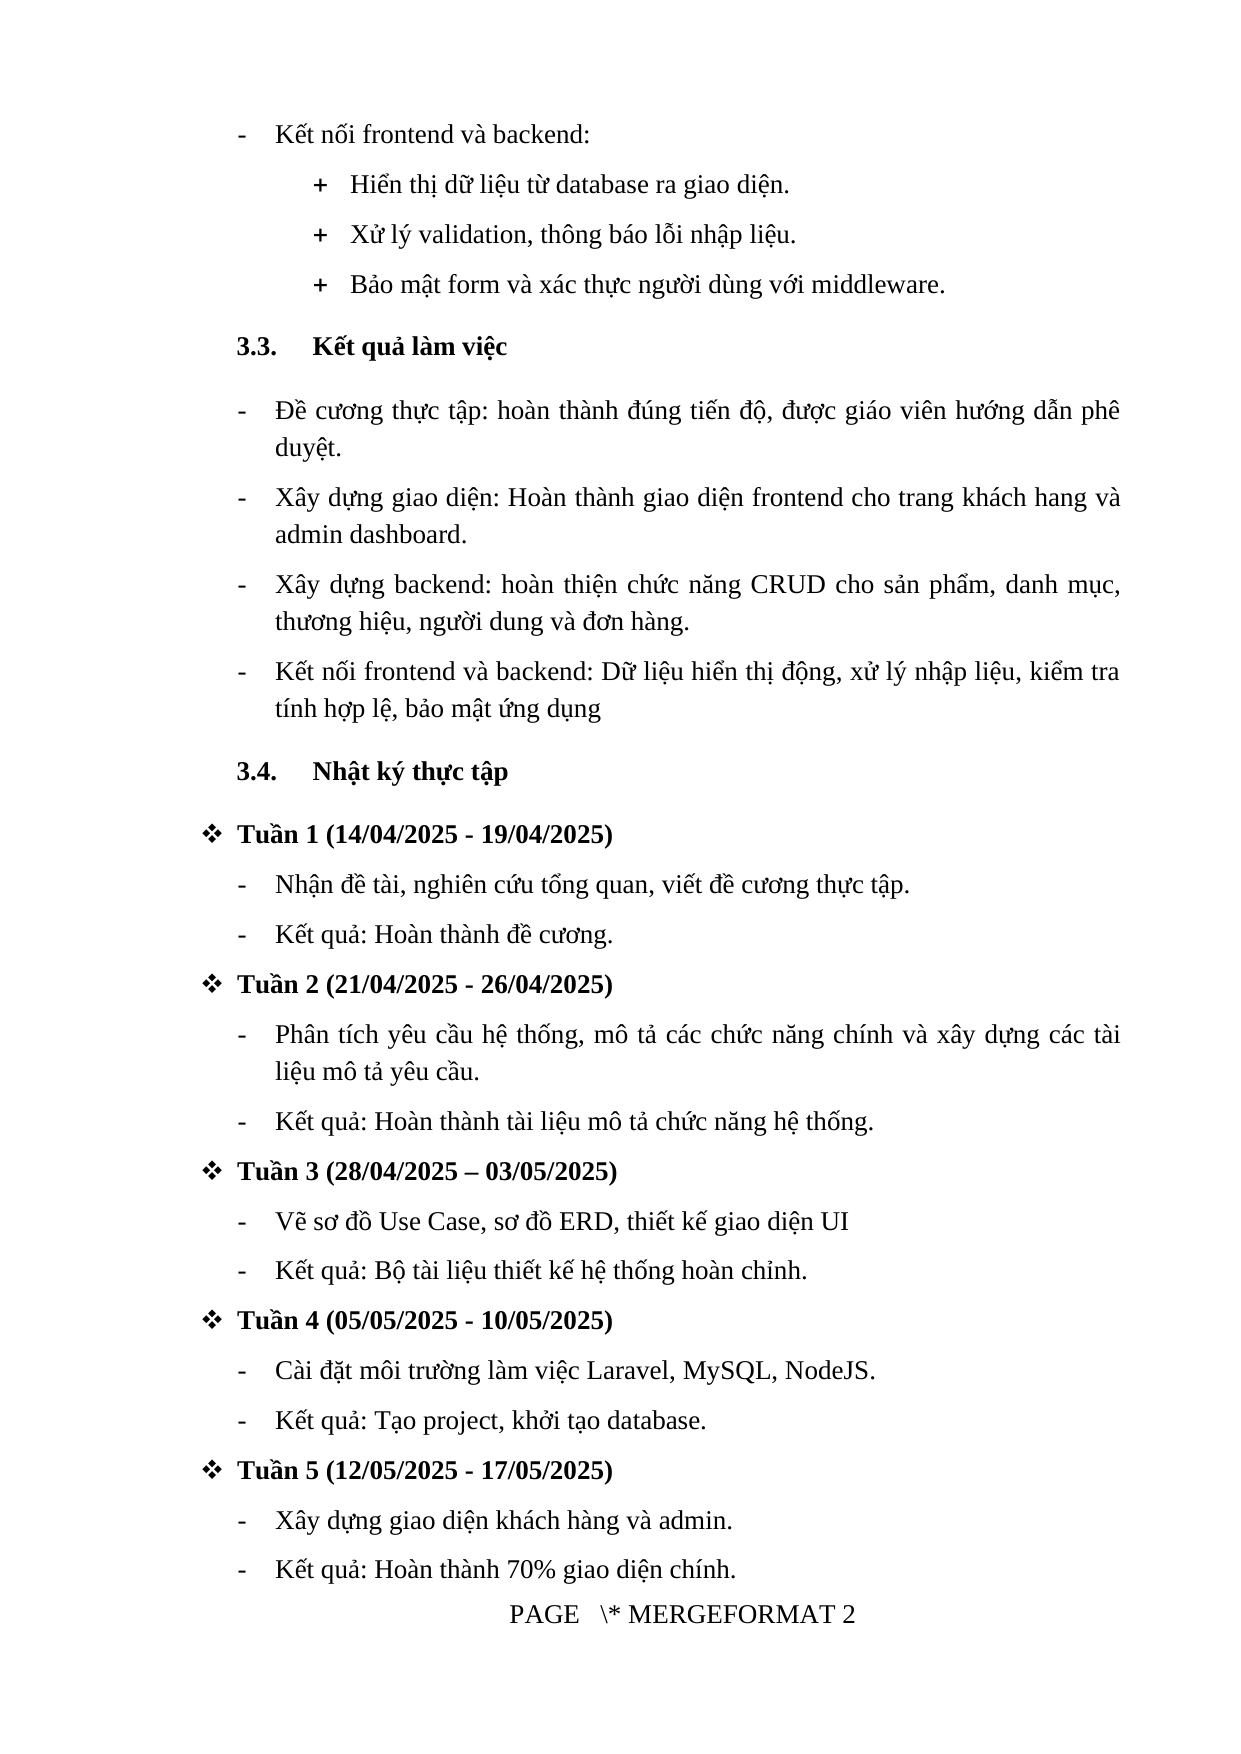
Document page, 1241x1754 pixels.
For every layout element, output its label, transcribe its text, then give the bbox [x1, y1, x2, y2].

text Tuần 3 (28/04/2025 – 03/05/2025) [200, 1154, 1122, 1186]
text Cài đặt môi trường làm việc Laravel, MySQL, NodeJS. [237, 1354, 1122, 1385]
text Kết quả: Hoàn thành đề cương. [237, 918, 1122, 949]
text Xây dựng giao diện: Hoàn thành giao diện frontend cho trang khách hang và admin dashboard. [237, 481, 1122, 549]
text Kết quả: Bộ tài liệu thiết kế hệ thống hoàn chỉnh. [237, 1254, 1122, 1286]
text Tuần 1 (14/04/2025 - 19/04/2025) [200, 818, 1122, 849]
text Nhận đề tài, nghiên cứu tổng quan, viết đề cương thực tập. [237, 868, 1122, 899]
text Xây dựng backend: hoàn thiện chức năng CRUD cho sản phẩm, danh mục, thương hiệu, người dung và đơn hàng. [237, 568, 1122, 636]
text Tuần 5 (12/05/2025 - 17/05/2025) [200, 1454, 1122, 1485]
text Tuần 4 (05/05/2025 - 10/05/2025) [200, 1304, 1122, 1335]
text Bảo mật form và xác thực người dùng với middleware. [312, 268, 1122, 299]
text Kết nối frontend và backend: [237, 118, 1122, 149]
text Tuần 2 (21/04/2025 - 26/04/2025) [200, 968, 1122, 999]
text Vẽ sơ đồ Use Case, sơ đồ ERD, thiết kế giao diện UI [237, 1204, 1122, 1236]
text Xây dựng giao diện khách hàng và admin. [237, 1504, 1122, 1535]
text Kết quả: Hoàn thành 70% giao diện chính. [237, 1553, 1122, 1585]
text Hiển thị dữ liệu từ database ra giao diện. [312, 168, 1122, 199]
text Kết quả: Hoàn thành tài liệu mô tả chức năng hệ thống. [237, 1105, 1122, 1136]
text Kết quả: Tạo project, khởi tạo database. [237, 1404, 1122, 1435]
subtitle Kết quả làm việc [192, 330, 1122, 362]
text Xử lý validation, thông báo lỗi nhập liệu. [312, 218, 1122, 249]
subtitle Nhật ký thực tập [192, 755, 1122, 786]
text Phân tích yêu cầu hệ thống, mô tả các chức năng chính và xây dựng các tài liệu mô tả yêu cầu. [237, 1018, 1122, 1086]
text Kết nối frontend và backend: Dữ liệu hiển thị động, xử lý nhập liệu, kiểm tra tính hợp lệ, bảo mật ứng dụng [237, 655, 1122, 723]
text Đề cương thực tập: hoàn thành đúng tiến độ, được giáo viên hướng dẫn phê duyệt. [237, 394, 1122, 462]
